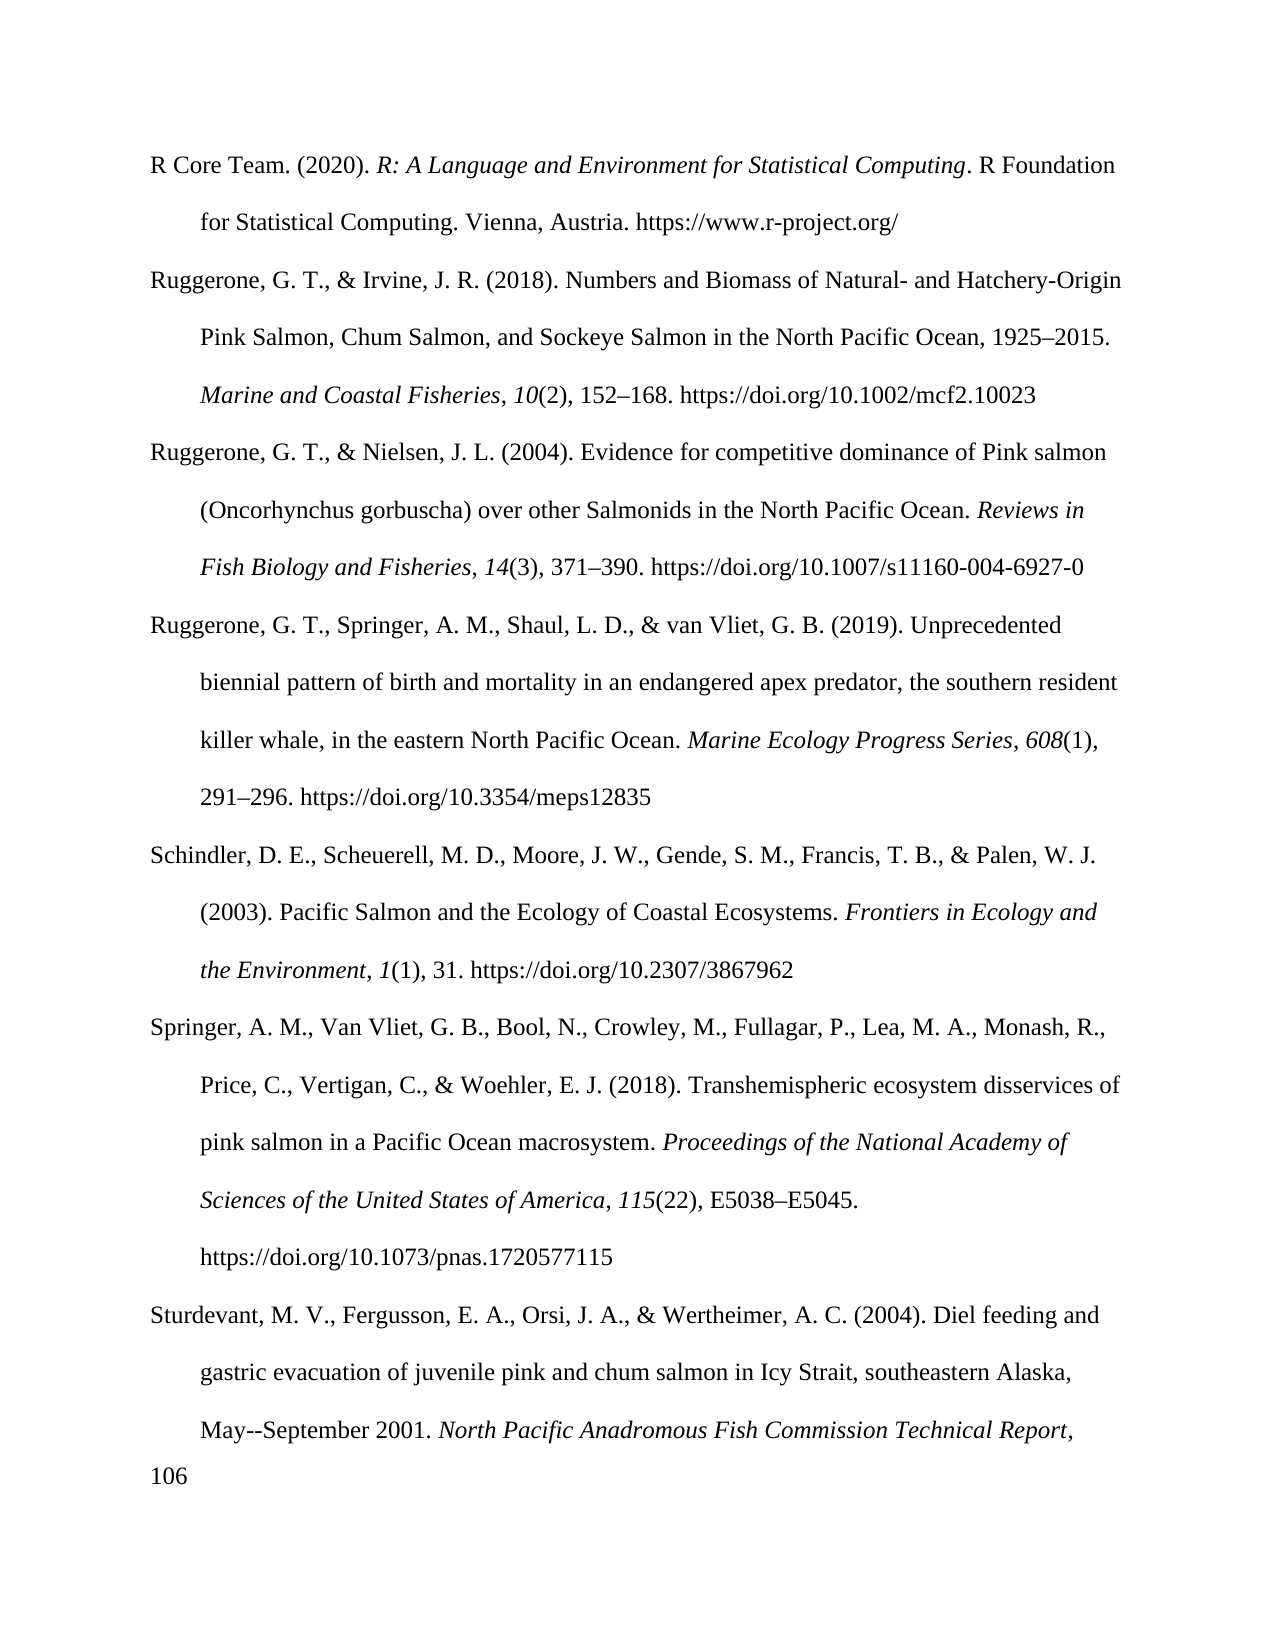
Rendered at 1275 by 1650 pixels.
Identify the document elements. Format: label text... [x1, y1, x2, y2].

text Ruggerone, G. T., Springer, A. M., Shaul, L. D., & van Vliet, G. B. (2019). Unprecedented biennial pattern of birth and mortality in an endangered apex predator, the southern resident killer whale, in the eastern North Pacific Ocean. Marine Ecology Progress Series, 608(1), 291–296. https://doi.org/10.3354/meps12835 [150, 610, 1125, 811]
text R Core Team. (2020). R: A Language and Environment for Statistical Computing. R Foundation for Statistical Computing. Vienna, Austria. https://www.r-project.org/ [150, 150, 1125, 236]
text Ruggerone, G. T., & Irvine, J. R. (2018). Numbers and Biomass of Natural- and Hatchery-Origin Pink Salmon, Chum Salmon, and Sockeye Salmon in the North Pacific Ocean, 1925–2015. Marine and Coastal Fisheries, 10(2), 152–168. https://doi.org/10.1002/mcf2.10023 [150, 265, 1125, 409]
text Ruggerone, G. T., & Nielsen, J. L. (2004). Evidence for competitive dominance of Pink salmon (Oncorhynchus gorbuscha) over other Salmonids in the North Pacific Ocean. Reviews in Fish Biology and Fisheries, 14(3), 371–390. https://doi.org/10.1007/s11160-004-6927-0 [150, 437, 1125, 581]
text Springer, A. M., Van Vliet, G. B., Bool, N., Crowley, M., Fullagar, P., Lea, M. A., Monash, R., Price, C., Vertigan, C., & Woehler, E. J. (2018). Transhemispheric ecosystem disservices of pink salmon in a Pacific Ocean macrosystem. Proceedings of the National Academy of Sciences of the United States of America, 115(22), E5038–E5045. https://doi.org/10.1073/pnas.1720577115 [150, 1012, 1125, 1271]
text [150, 1300, 1125, 1444]
text Schindler, D. E., Scheuerell, M. D., Moore, J. W., Gende, S. M., Francis, T. B., & Palen, W. J. (2003). Pacific Salmon and the Ecology of Coastal Ecosystems. Frontiers in Ecology and the Environment, 1(1), 31. https://doi.org/10.2307/3867962 [150, 840, 1125, 984]
